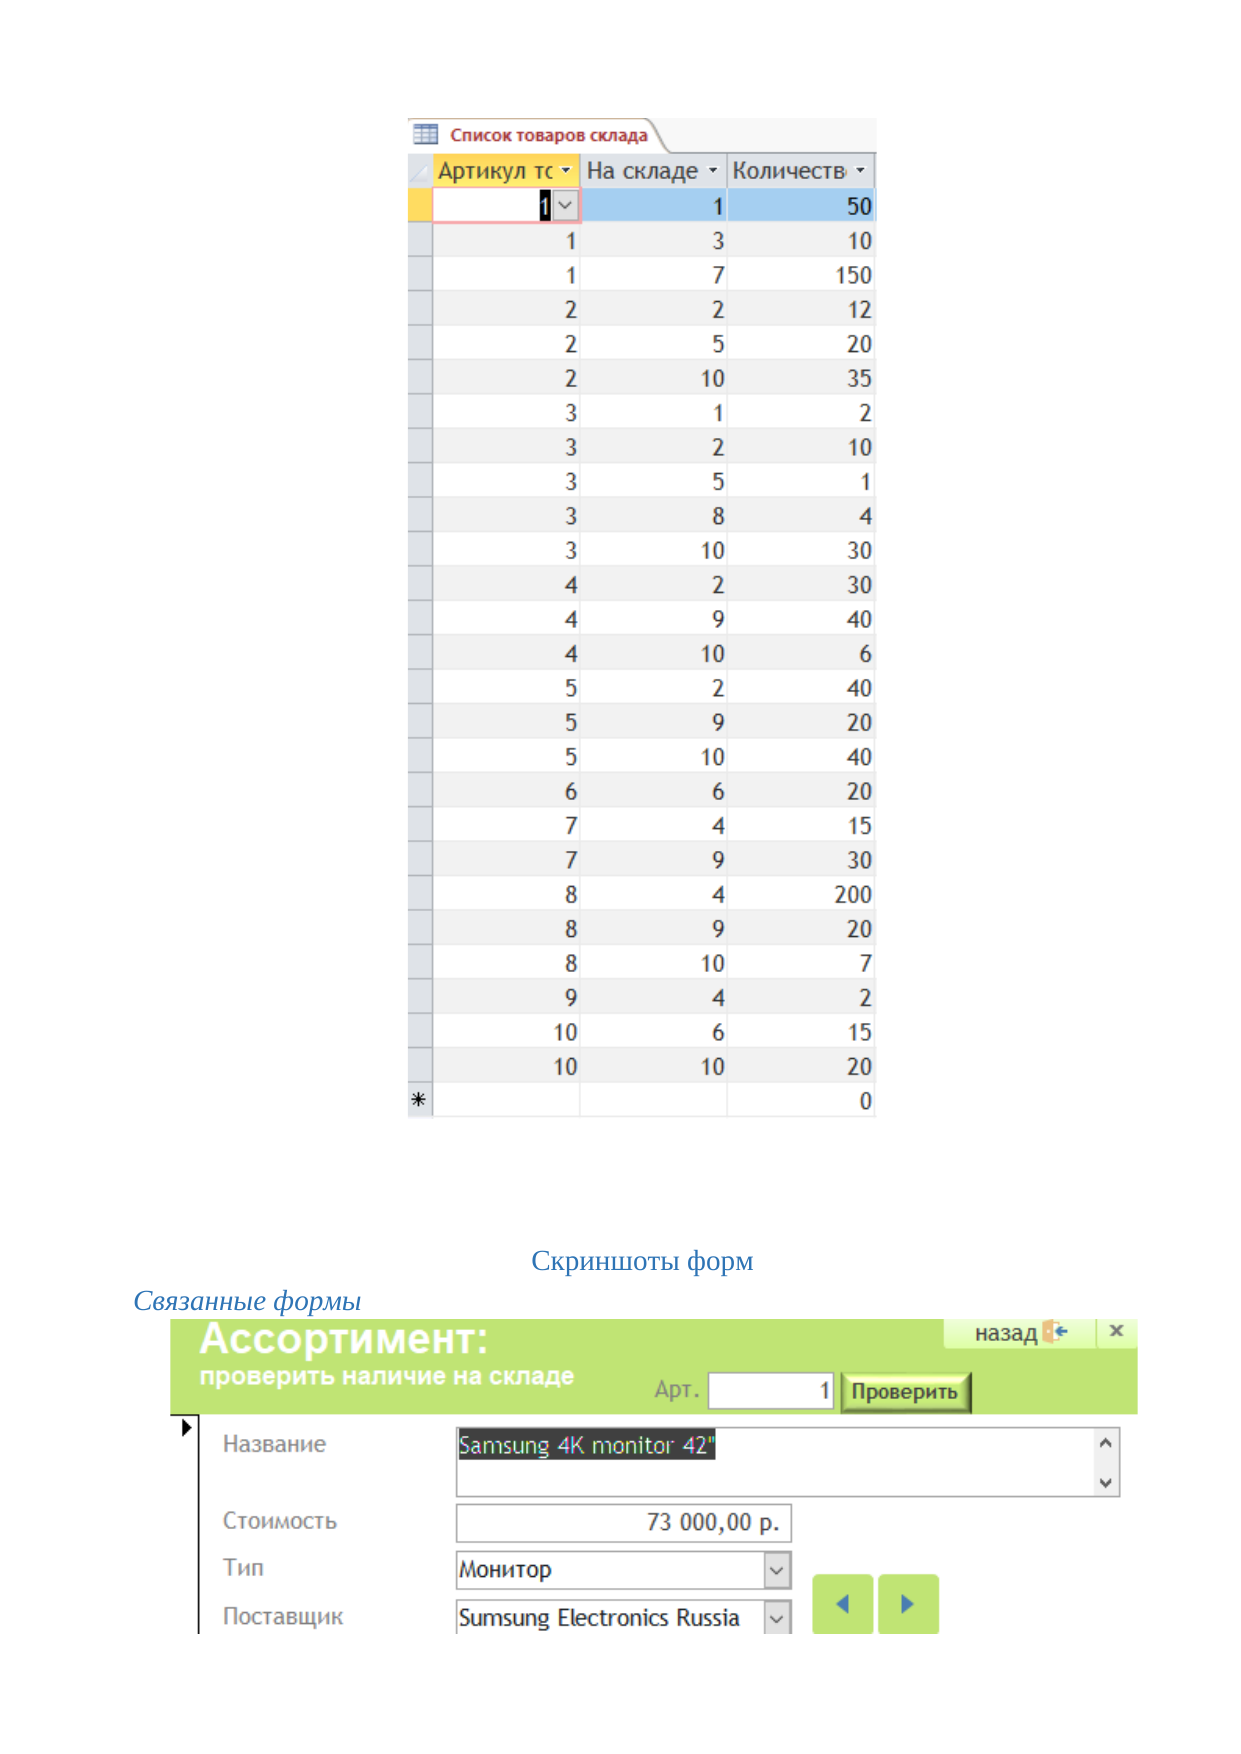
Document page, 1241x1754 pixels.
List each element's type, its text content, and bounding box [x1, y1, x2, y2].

subtitle Скриншоты форм [133, 1243, 1152, 1276]
subtitle Связанные формы [133, 1283, 1152, 1317]
picture [407, 118, 877, 1119]
picture [170, 1319, 1138, 1634]
